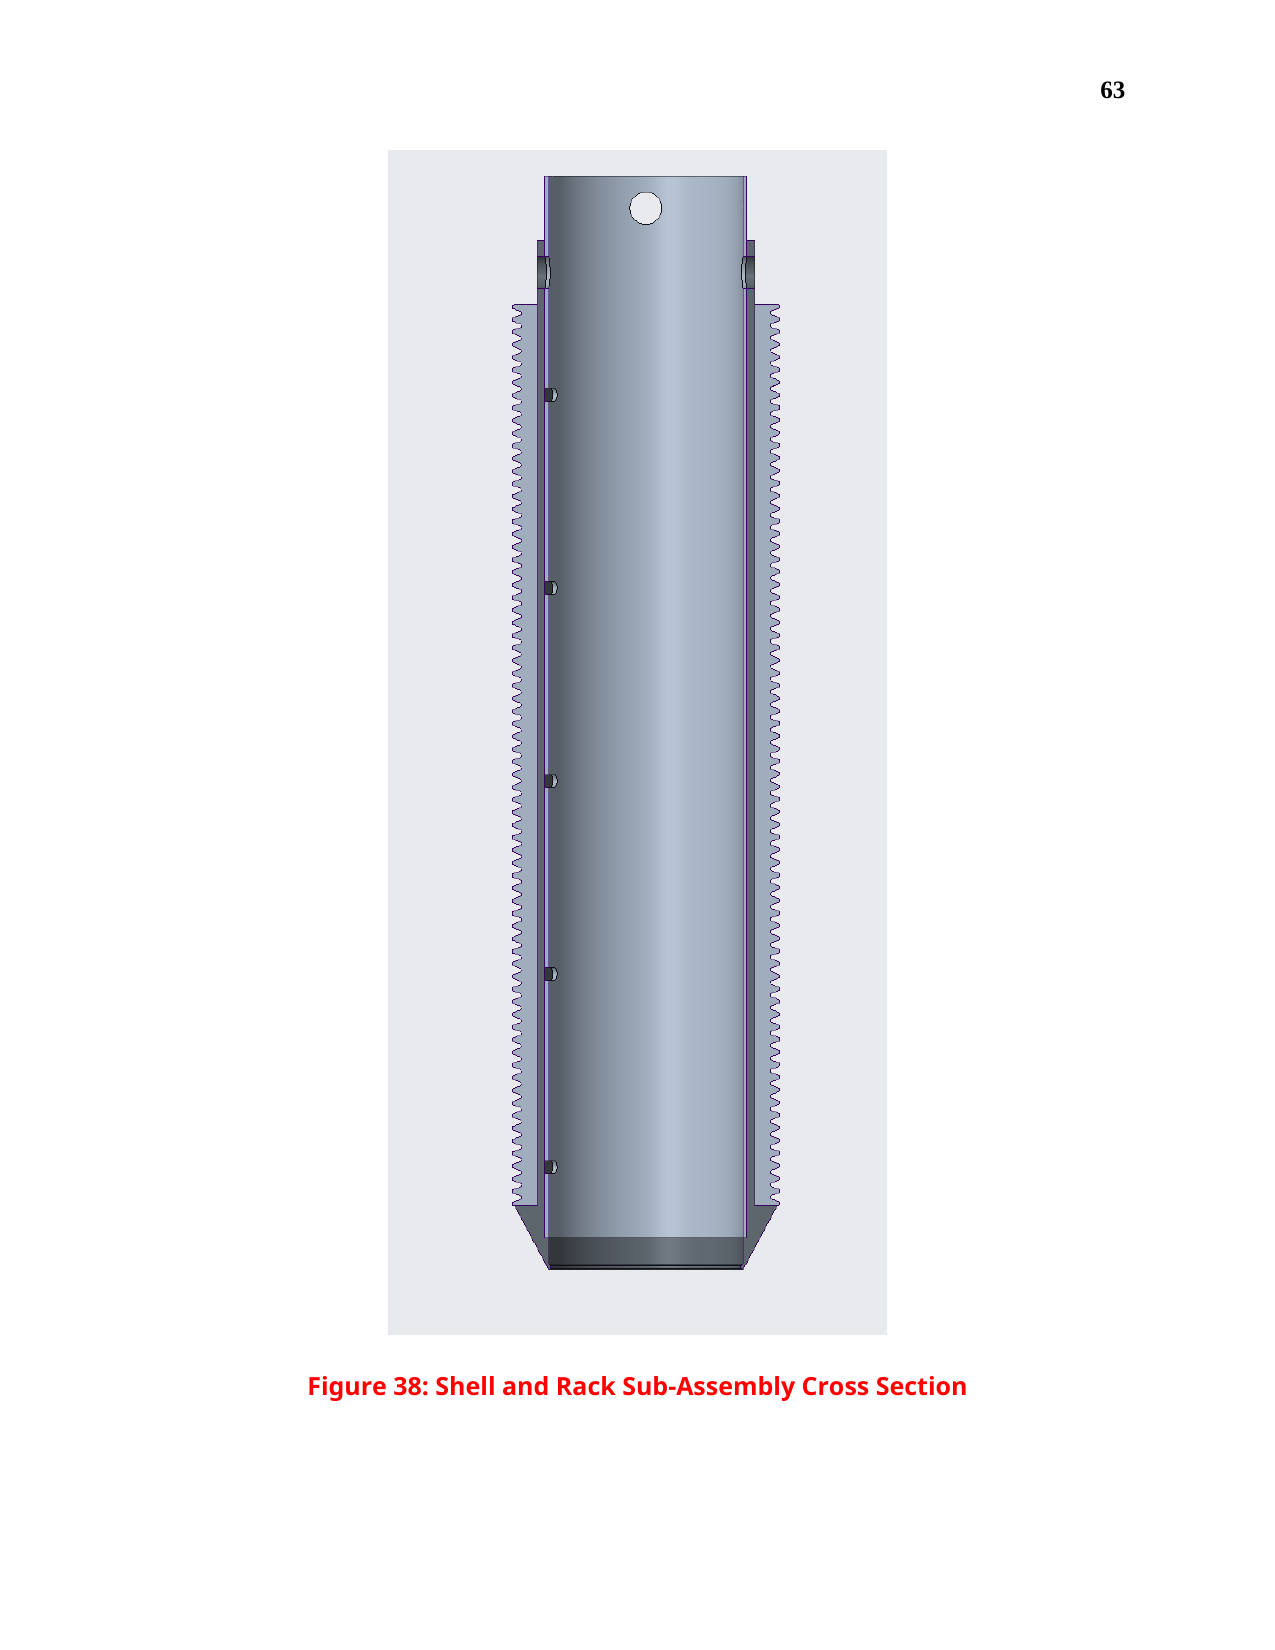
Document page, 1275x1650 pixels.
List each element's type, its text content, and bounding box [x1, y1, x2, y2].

picture [387, 150, 888, 1335]
text Figure 38: Shell and Rack Sub-Assembly Cross Section [150, 1368, 1125, 1402]
